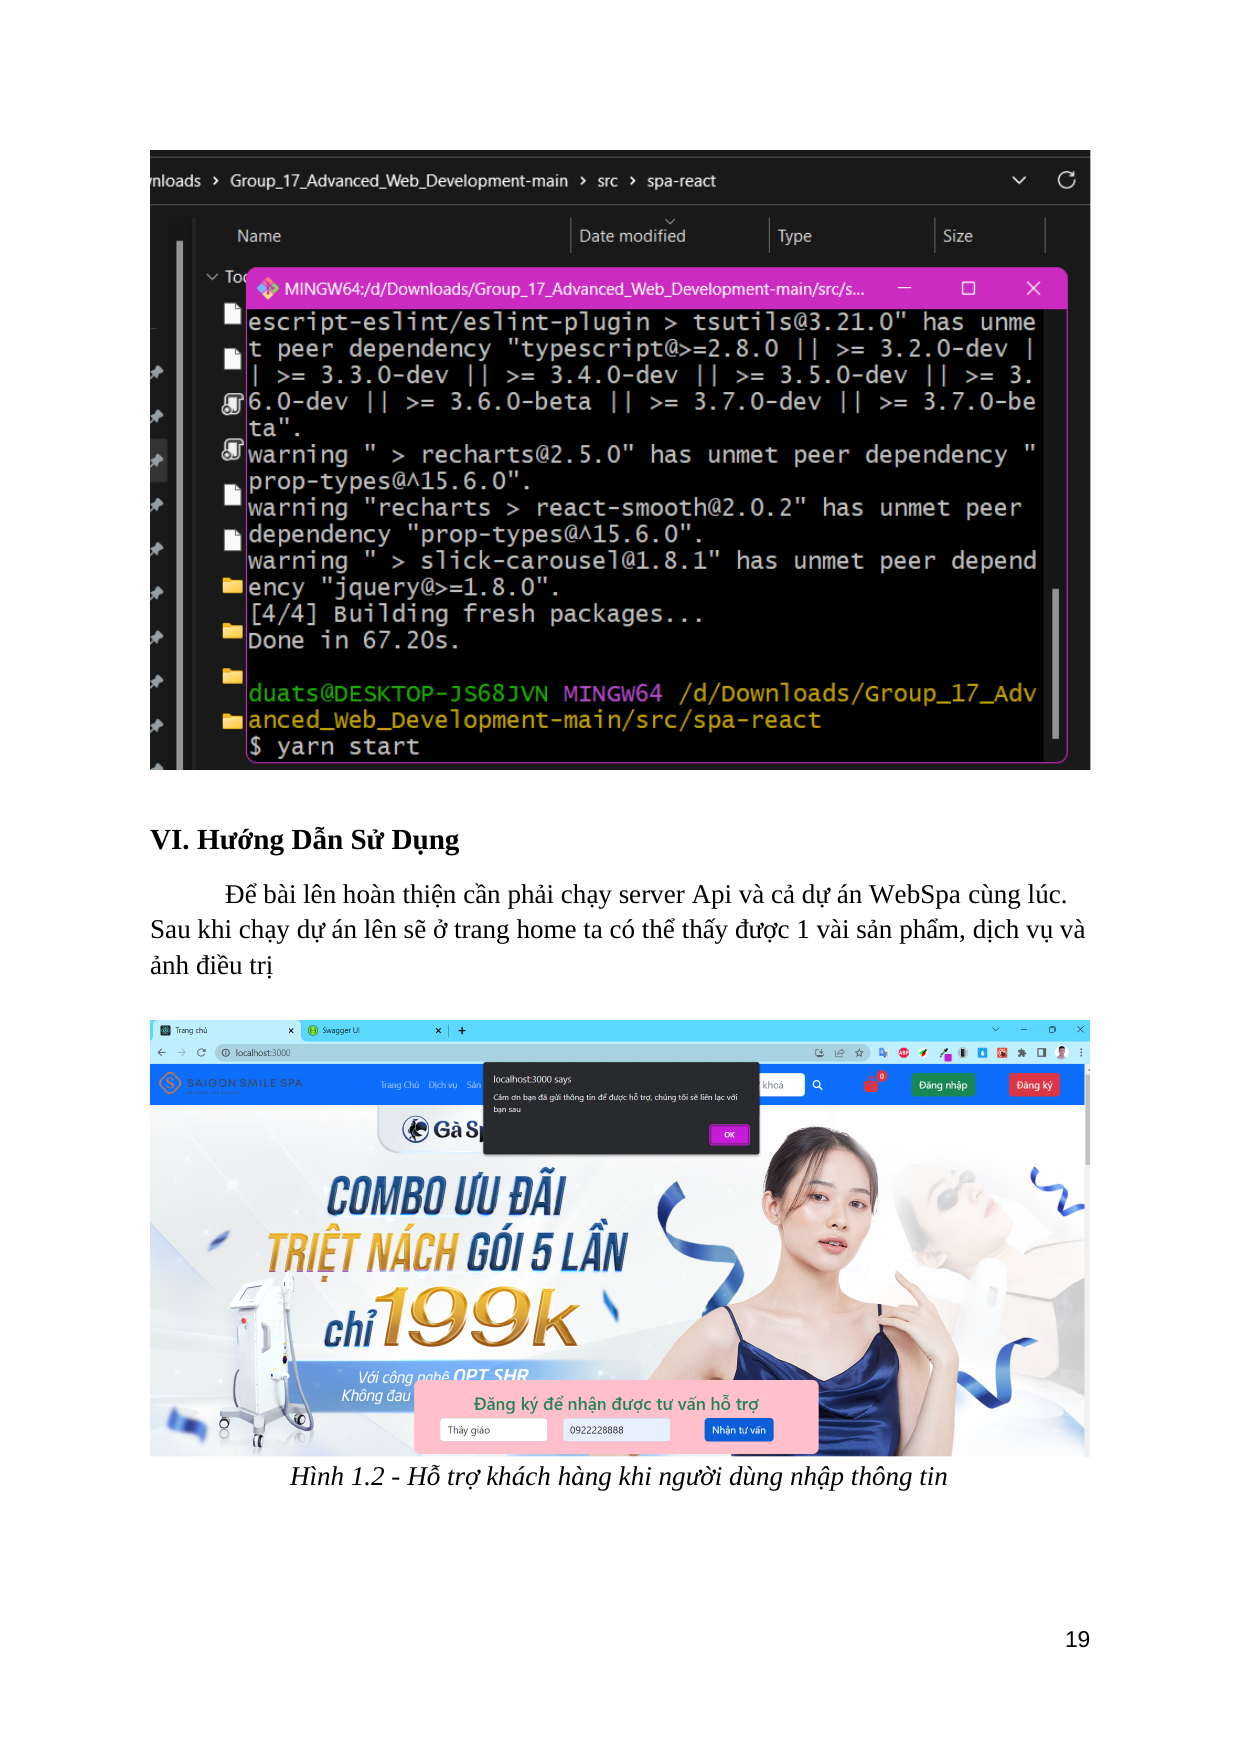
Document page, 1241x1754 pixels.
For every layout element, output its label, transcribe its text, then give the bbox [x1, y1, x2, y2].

picture [150, 1020, 1091, 1457]
text Sau khi chạy dự án lên sẽ ở trang home ta có thể thấy được 1 vài sản phẩm, dịch vụ và ảnh điều trị [150, 913, 1090, 980]
picture [150, 150, 1091, 770]
text Hình 1.2 - Hỗ trợ khách hàng khi người dùng nhập thông tin [150, 1460, 1090, 1491]
text VI. Hướng Dẫn Sử Dụng [150, 822, 1090, 855]
text Để bài lên hoàn thiện cần phải chạy server Api và cả dự án WebSpa cùng lúc. [150, 878, 1090, 909]
